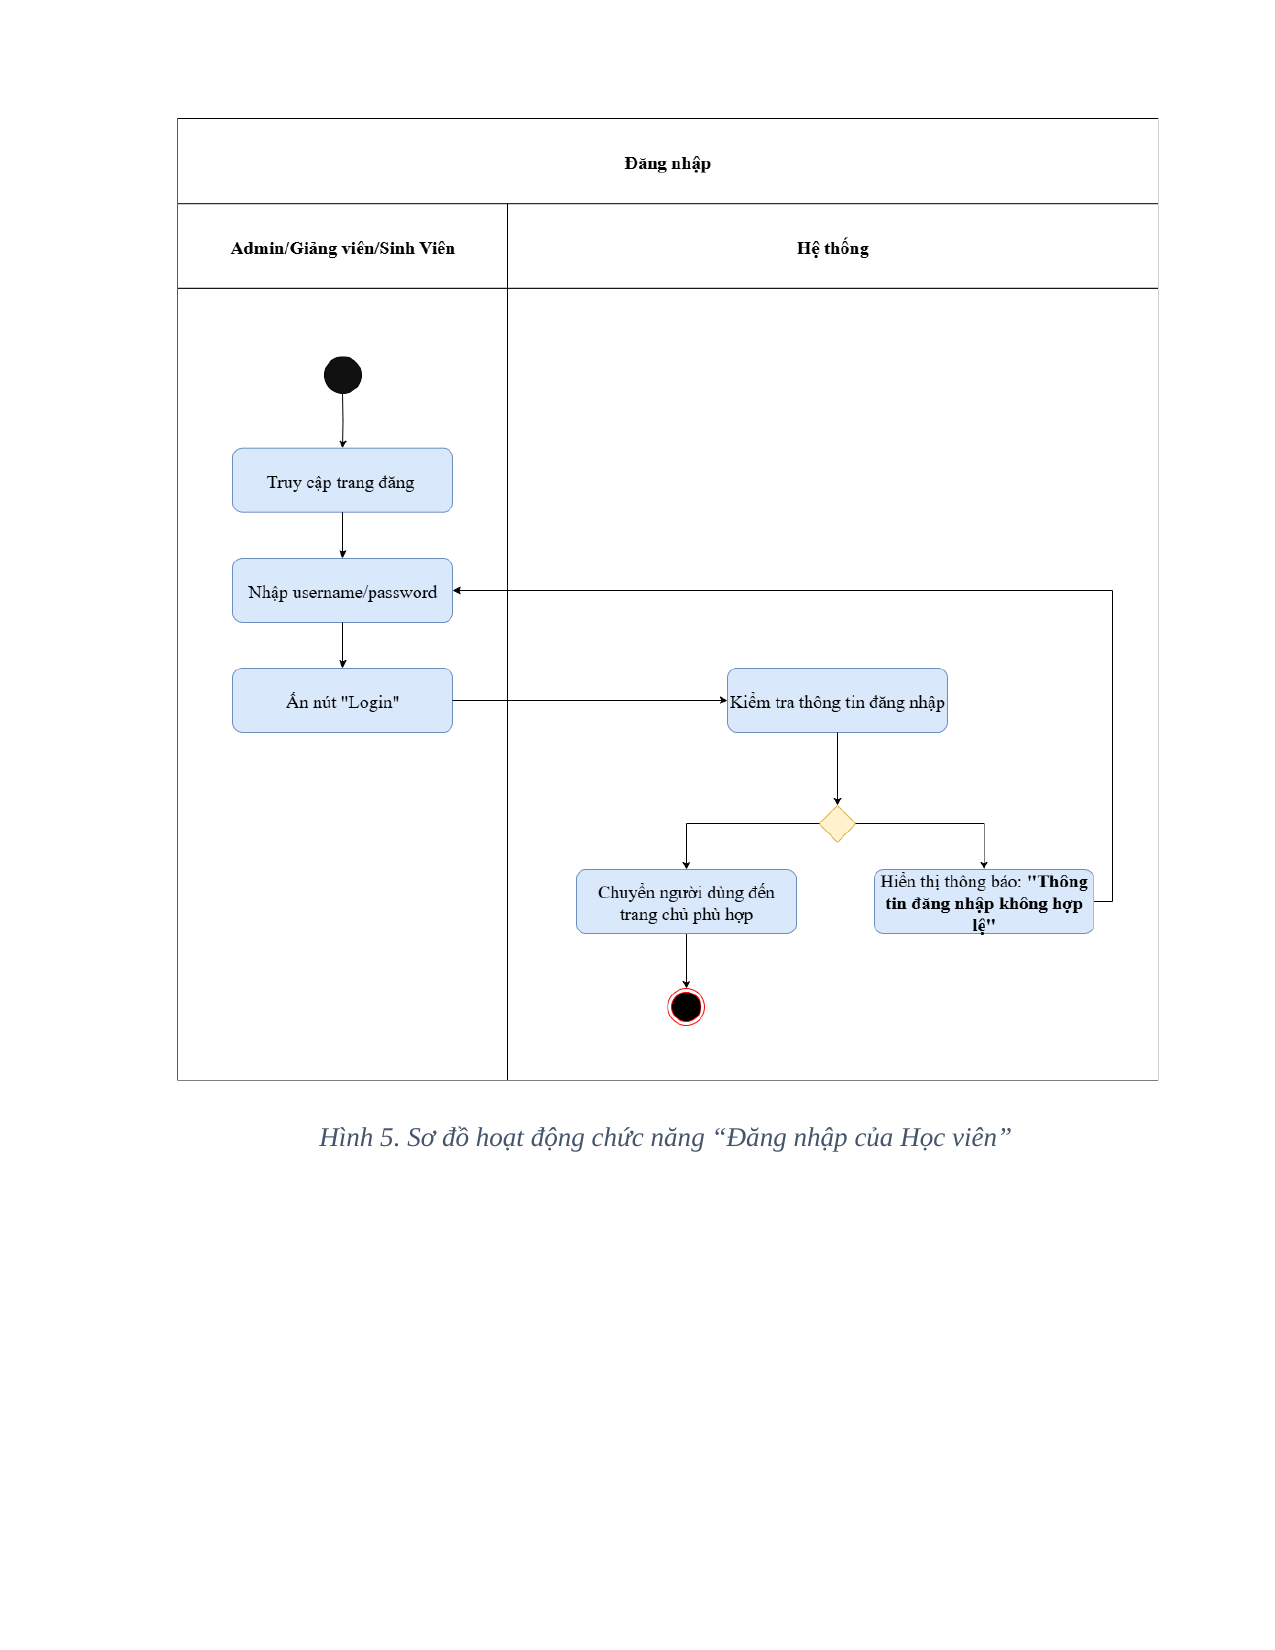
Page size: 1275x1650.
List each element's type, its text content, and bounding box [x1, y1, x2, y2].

picture [177, 118, 1159, 1081]
